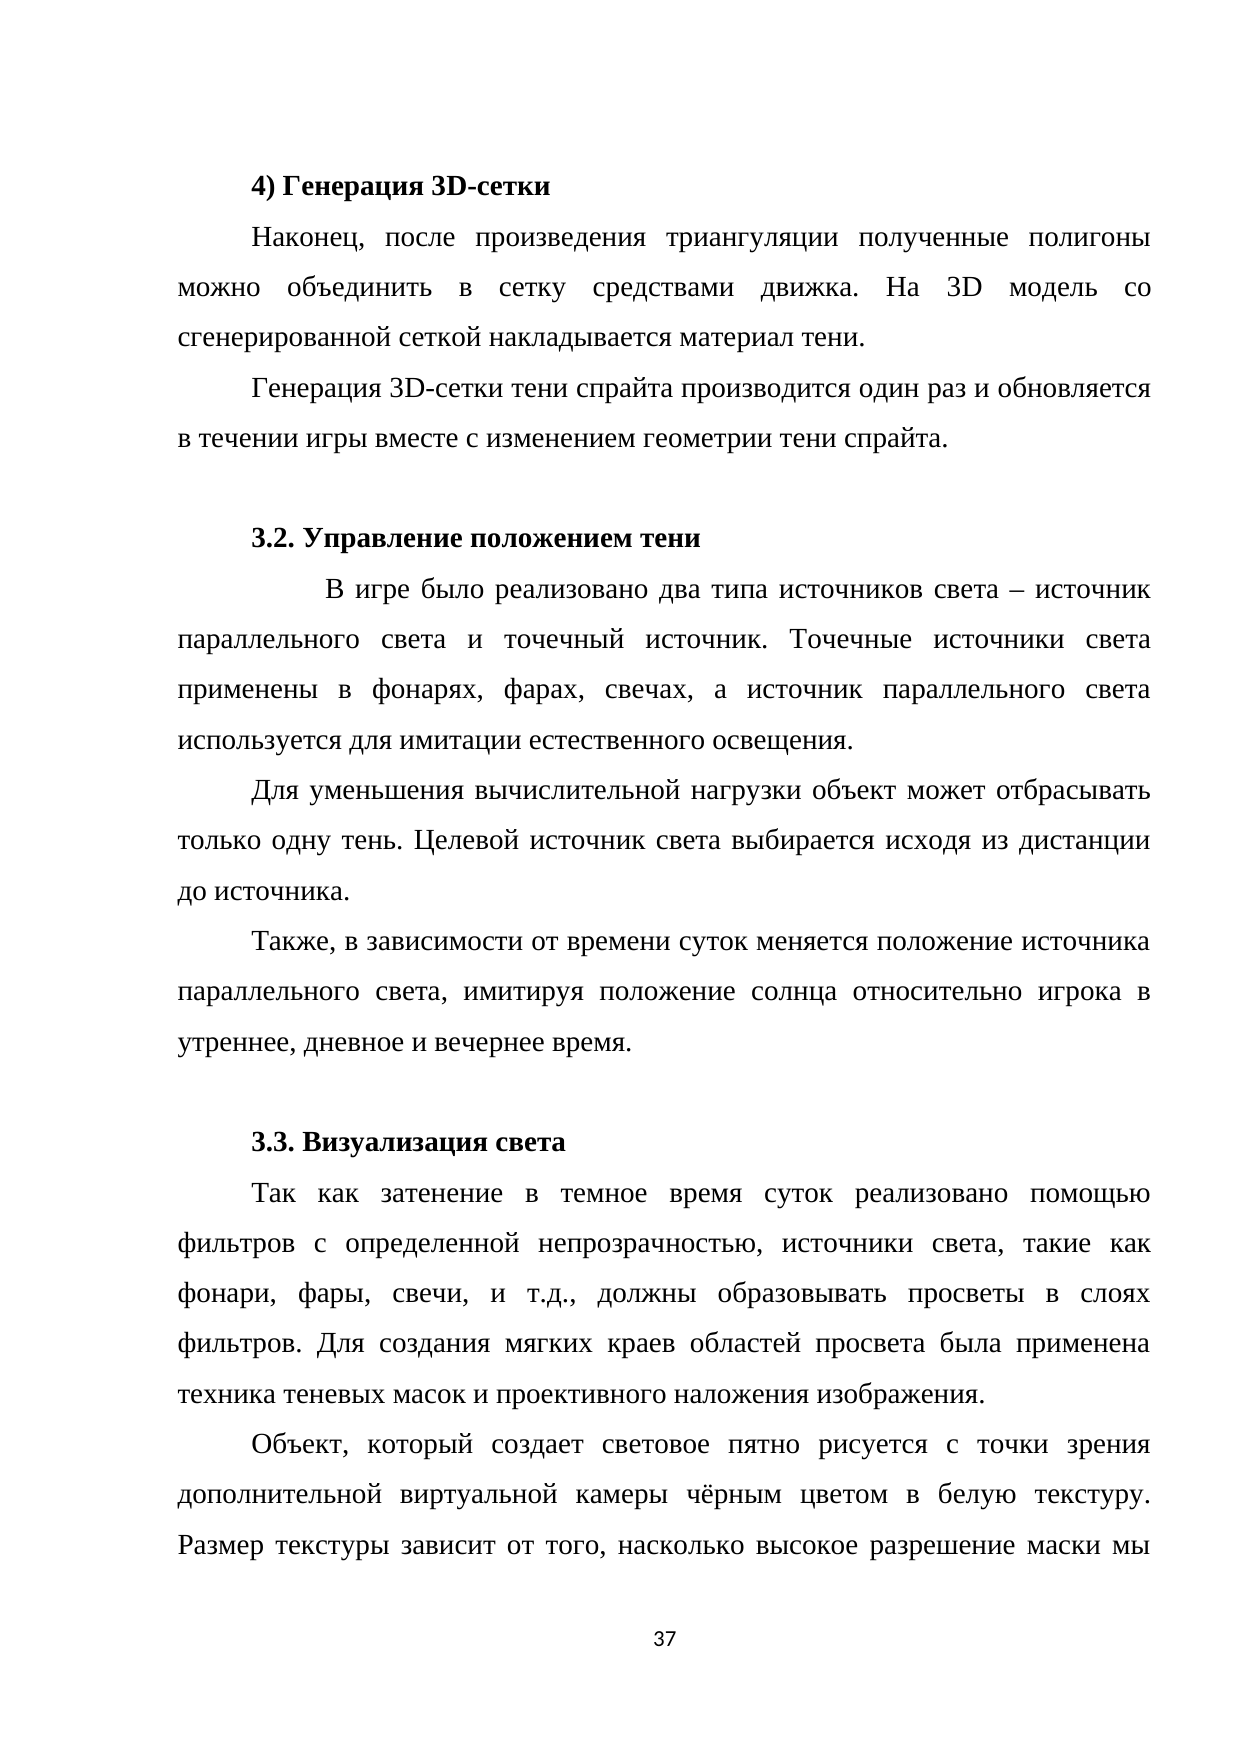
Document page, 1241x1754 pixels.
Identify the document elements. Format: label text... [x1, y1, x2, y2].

text Для уменьшения вычислительной нагрузки объект может отбрасывать только одну тень. Целевой источник света выбирается исходя из дистанции до источника. [177, 772, 1152, 906]
text 4) Генерация 3D-сетки [177, 168, 1152, 202]
subtitle 3.2. Управление положением тени [177, 521, 1152, 554]
subtitle 3.3. Визуализация света [177, 1124, 1152, 1158]
text Также, в зависимости от времени суток меняется положение источника параллельного света, имитируя положение солнца относительно игрока в утреннее, дневное и вечернее время. [177, 923, 1152, 1057]
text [177, 1426, 1152, 1560]
text Наконец, после произведения триангуляции полученные полигоны можно объединить в сетку средствами движка. На 3D модель со сгенерированной сеткой накладывается материал тени. [177, 219, 1152, 353]
text Так как затенение в темное время суток реализовано помощью фильтров с определенной непрозрачностью, источники света, такие как фонари, фары, свечи, и т.д., должны образовывать просветы в слоях фильтров. Для создания мягких краев областей просвета была применена техника теневых масок и проективного наложения изображения. [177, 1175, 1152, 1409]
text Генерация 3D-сетки тени спрайта производится один раз и обновляется в течении игры вместе с изменением геометрии тени спрайта. [177, 370, 1152, 453]
text В игре было реализовано два типа источников света – источник параллельного света и точечный источник. Точечные источники света применены в фонарях, фарах, свечах, а источник параллельного света используется для имитации естественного освещения. [177, 571, 1152, 755]
